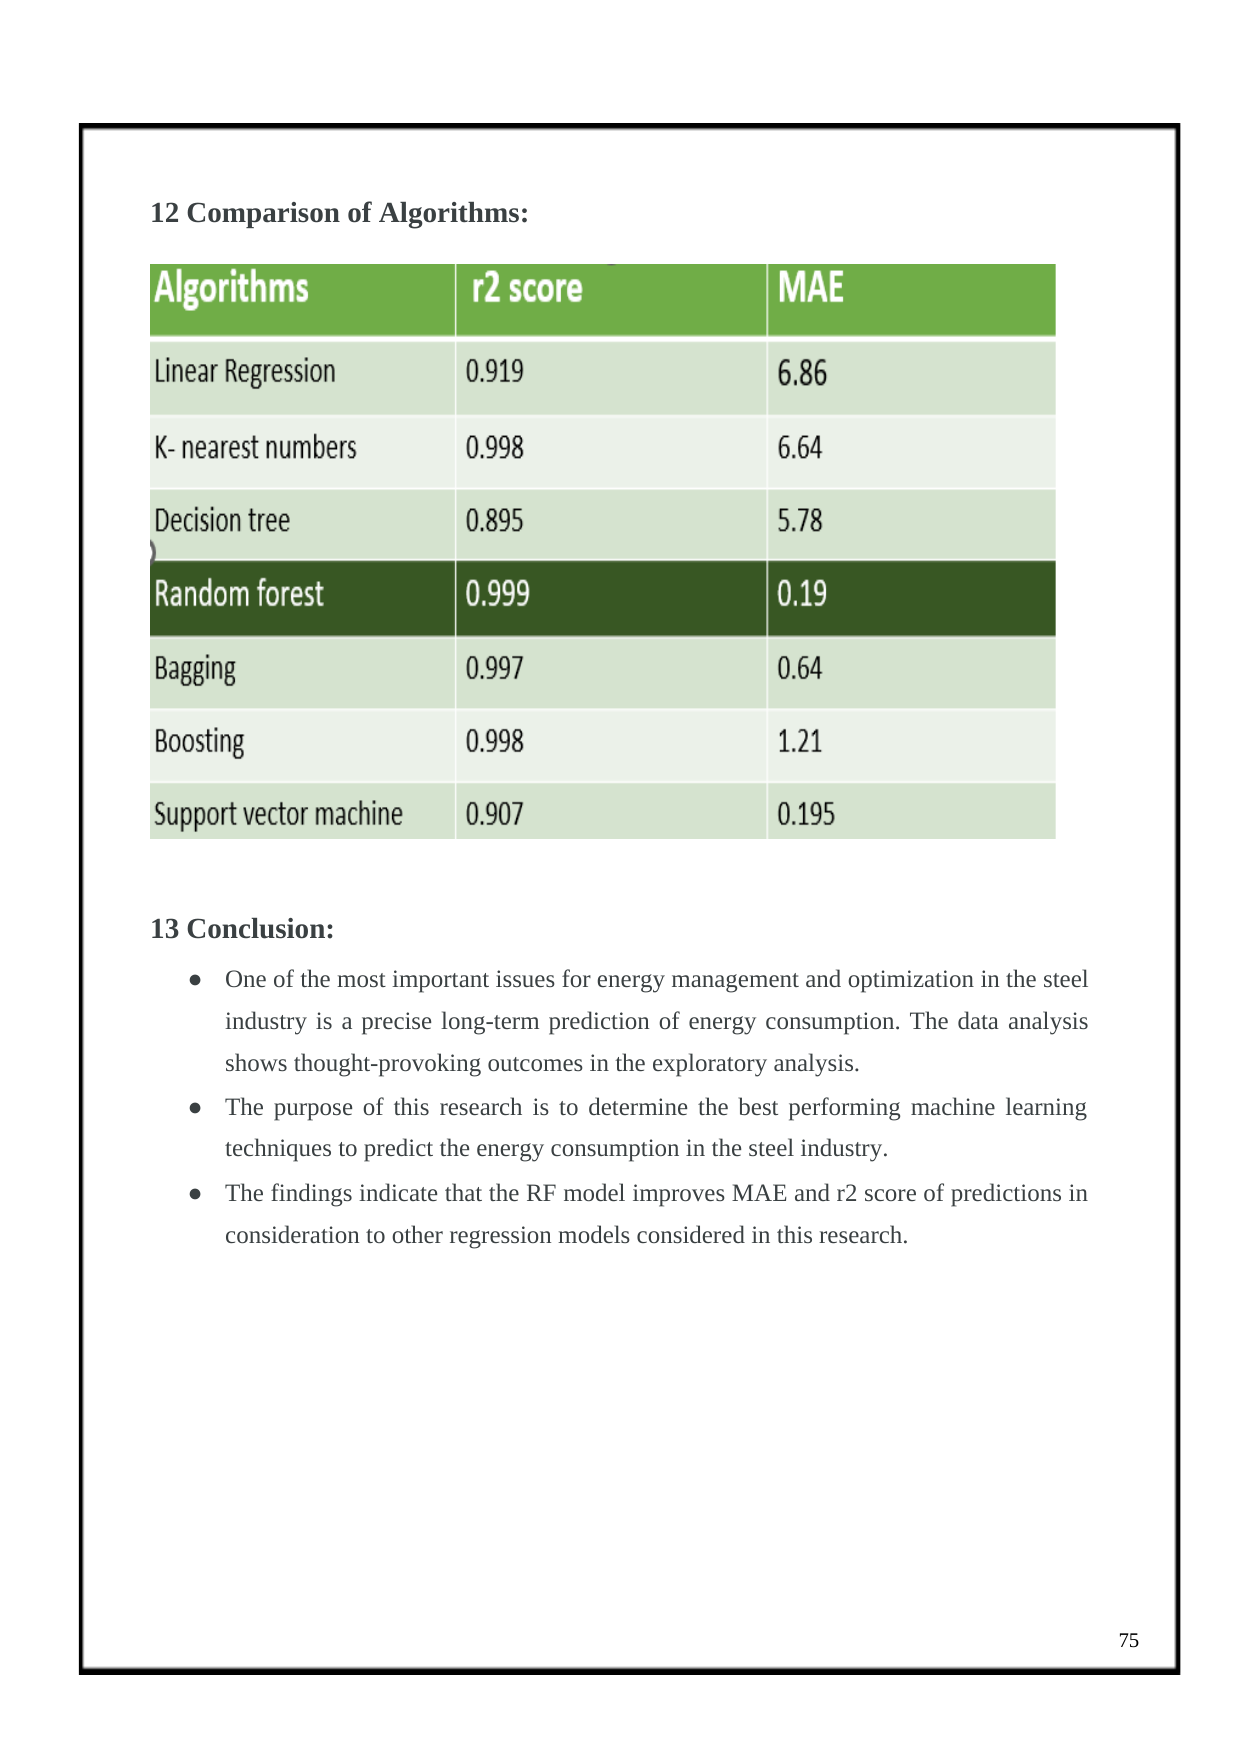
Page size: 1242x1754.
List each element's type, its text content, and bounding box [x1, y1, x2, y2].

list Conclusion: [150, 911, 1242, 944]
text 75 [85, 1628, 1139, 1652]
list The findings indicate that the RF model improves MAE and r2 score of predictions in consideration to other regression models considered in this research. [187, 1178, 1090, 1248]
list One of the most important issues for energy management and optimization in the steel industry is a precise long-term prediction of energy consumption. The data analysis shows thought-provoking outcomes in the exploratory analysis. [187, 964, 1089, 1077]
list Comparison of Algorithms: [150, 195, 1242, 229]
picture [78, 123, 1181, 1675]
list The purpose of this research is to determine the best performing machine learning techniques to predict the energy consumption in the steel industry. [187, 1092, 1088, 1162]
